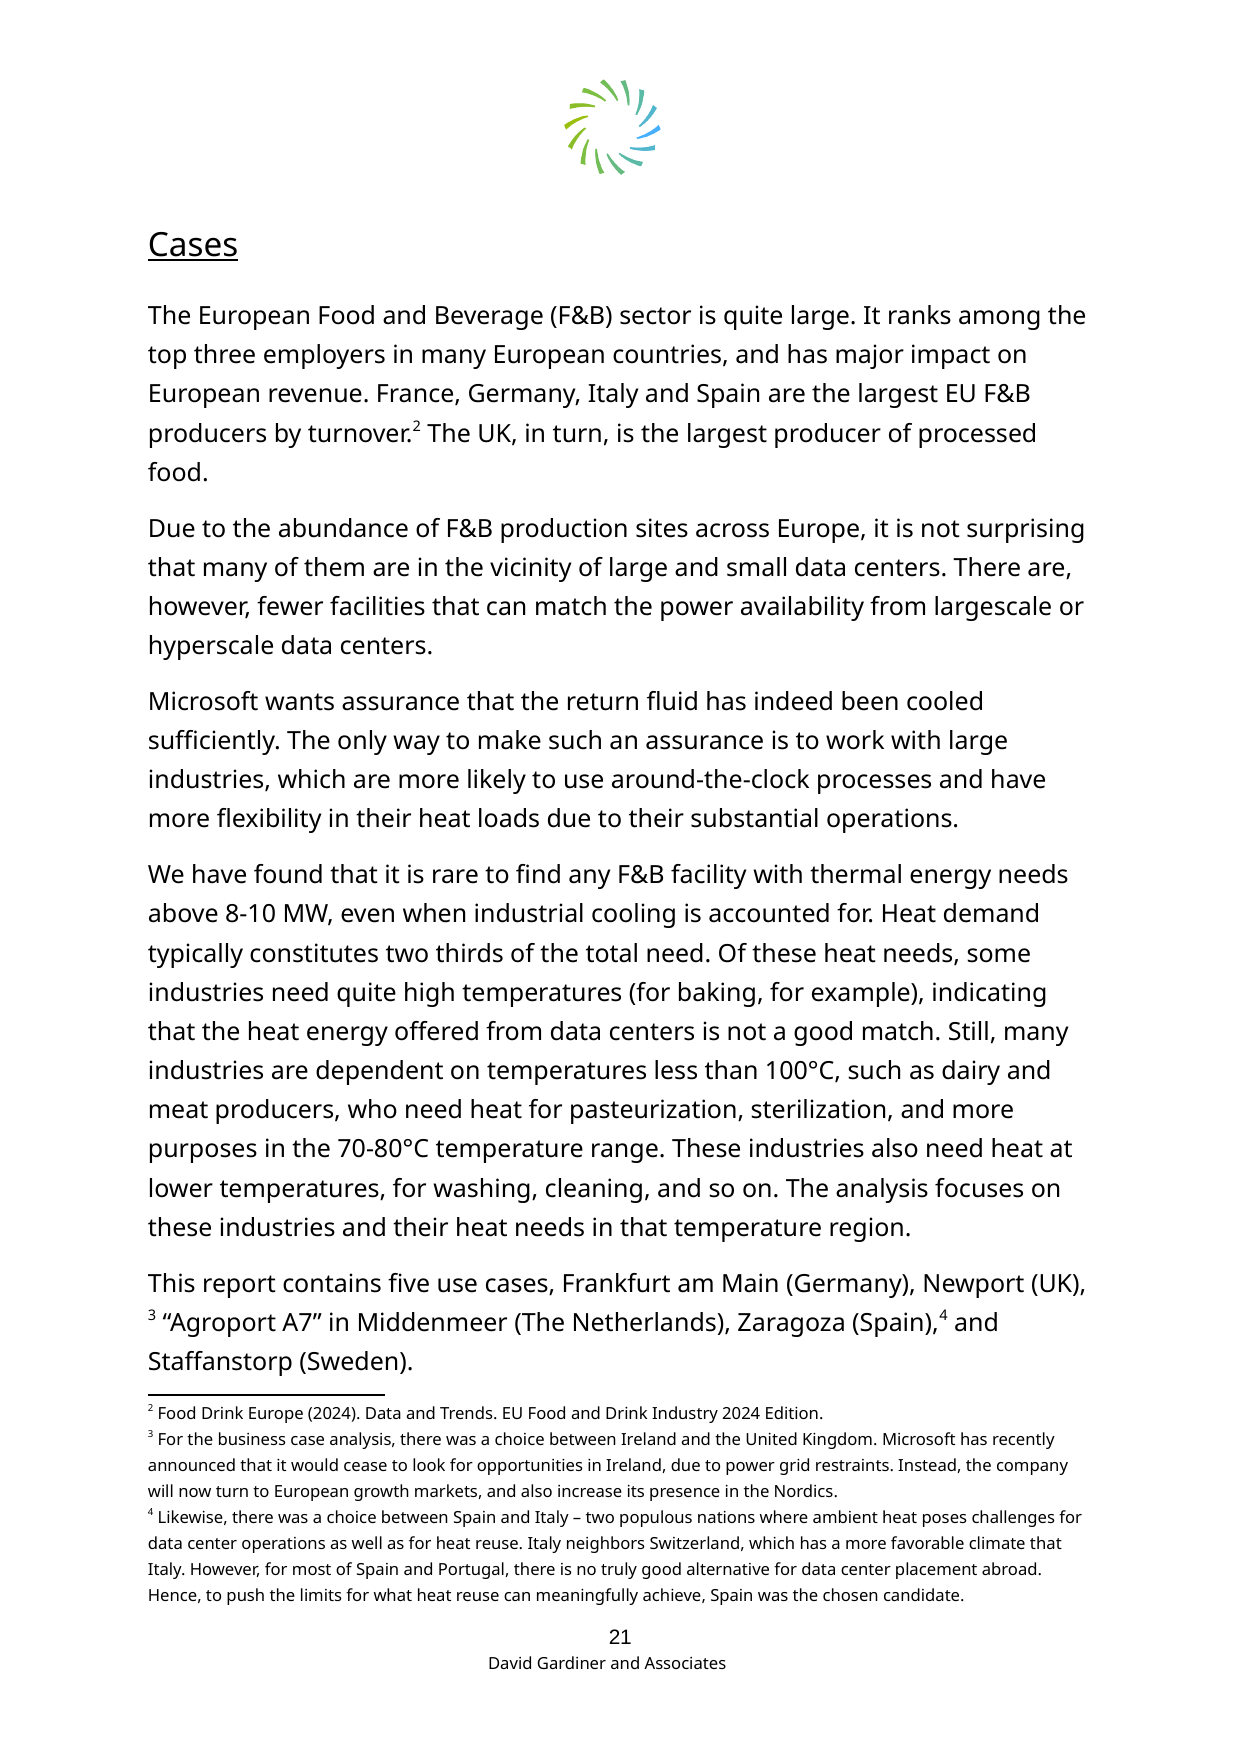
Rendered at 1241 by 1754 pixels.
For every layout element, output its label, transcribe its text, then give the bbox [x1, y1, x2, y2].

subtitle Cases [148, 221, 1093, 266]
text The European Food and Beverage (F&B) sector is quite large. It ranks among the top three employers in many European countries, and has major impact on European revenue. France, Germany, Italy and Spain are the largest EU F&B producers by turnover. The UK, in turn, is the largest producer of processed food. [148, 298, 1093, 488]
text We have found that it is rare to find any F&B facility with thermal energy needs above 8-10 MW, even when industrial cooling is accounted for. Heat demand typically constitutes two thirds of the total need. Of these heat needs, some industries need quite high temperatures (for baking, for example), indicating that the heat energy offered from data centers is not a good match. Still, many industries are dependent on temperatures less than 100°C, such as dairy and meat producers, who need heat for pasteurization, sterilization, and more purposes in the 70-80°C temperature range. These industries also need heat at lower temperatures, for washing, cleaning, and so on. The analysis focuses on these industries and their heat needs in that temperature region. [148, 857, 1093, 1243]
picture [558, 67, 674, 177]
text This report contains five use cases, Frankfurt am Main (Germany), Newport (UK), “Agroport A7” in Middenmeer (The Netherlands), Zaragoza (Spain), and Staffanstorp (Sweden). [148, 1265, 1093, 1378]
text Due to the abundance of F&B production sites across Europe, it is not surprising that many of them are in the vicinity of large and small data centers. There are, however, fewer facilities that can match the power availability from largescale or hyperscale data centers. [148, 510, 1093, 662]
text Microsoft wants assurance that the return fluid has indeed been cooled sufficiently. The only way to make such an assurance is to work with large industries, which are more likely to use around-the-clock processes and have more flexibility in their heat loads due to their substantial operations. [148, 684, 1093, 835]
